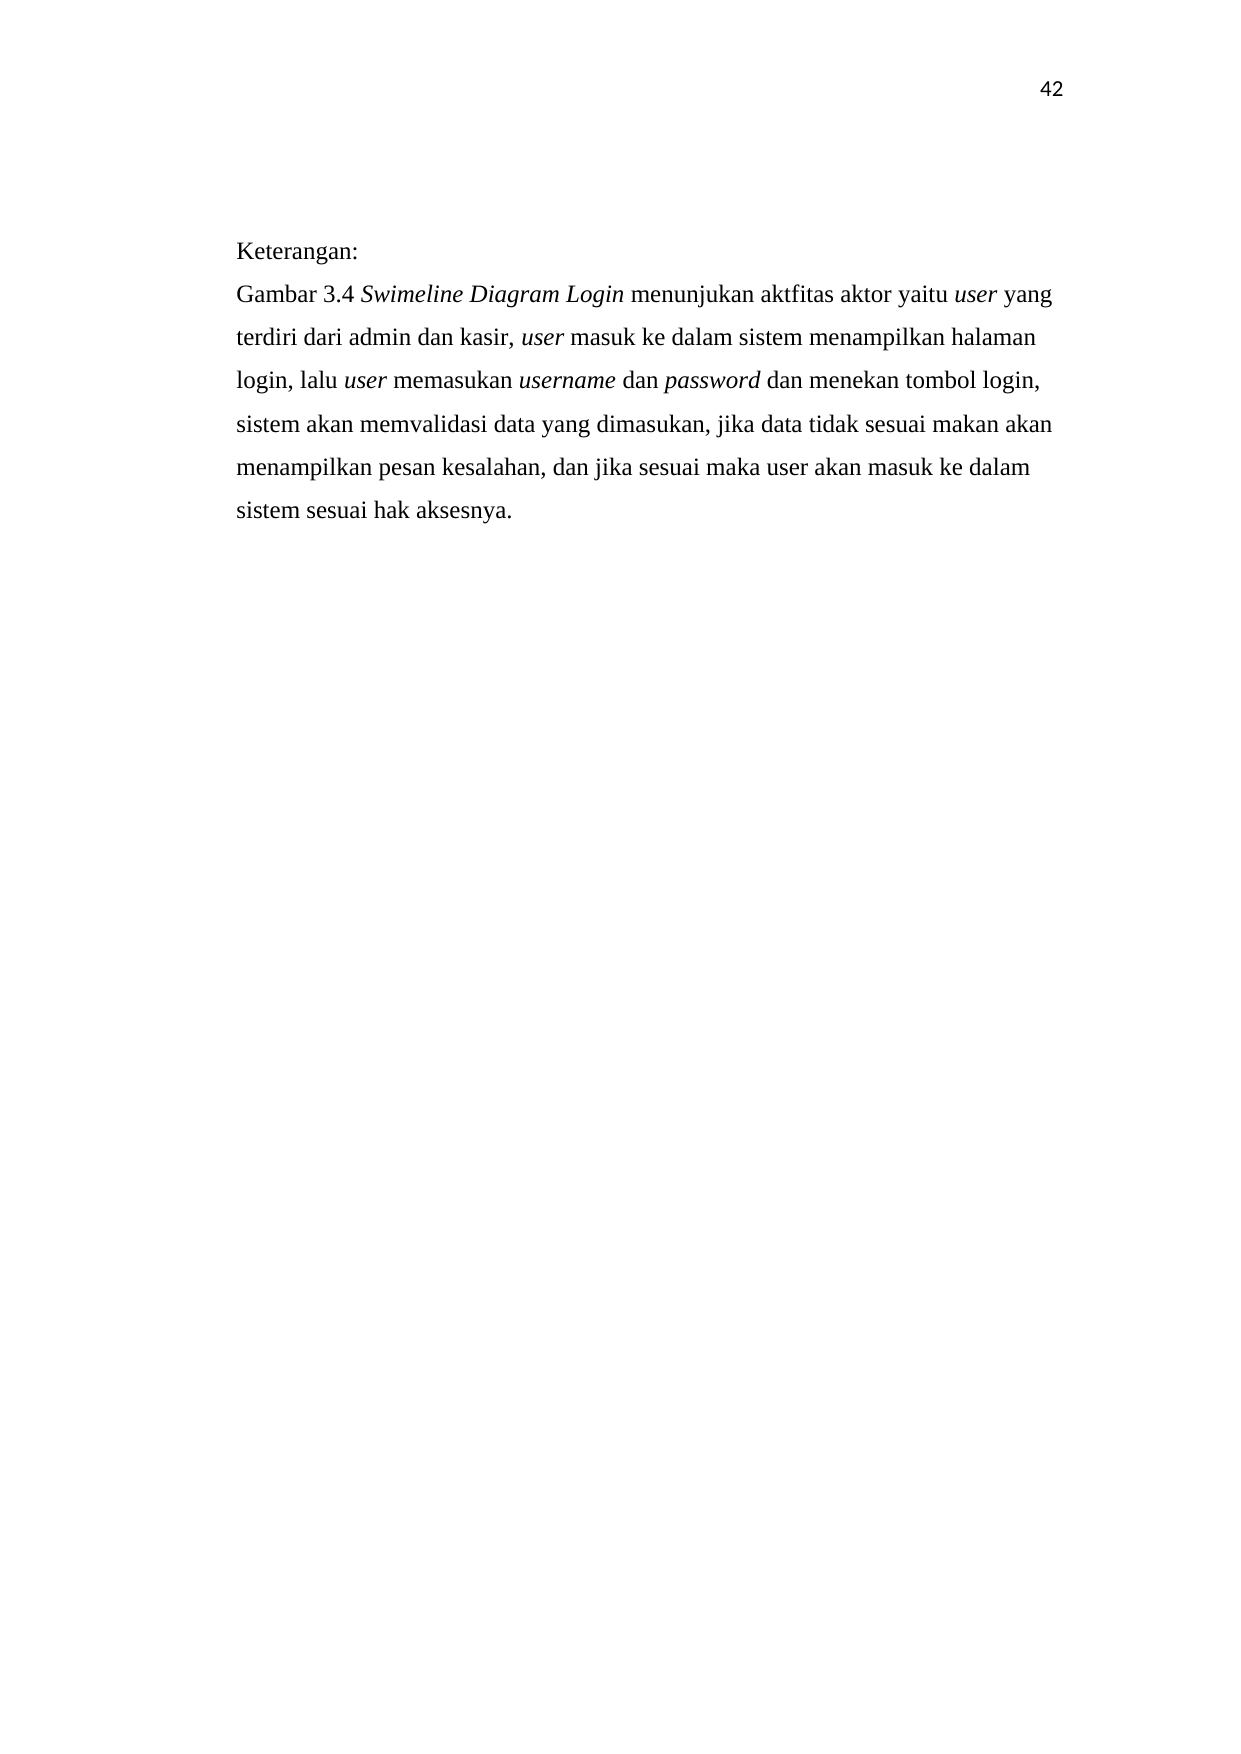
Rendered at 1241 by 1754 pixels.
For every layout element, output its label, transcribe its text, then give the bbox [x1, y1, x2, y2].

text Gambar 3.4 Swimeline Diagram Login menunjukan aktfitas aktor yaitu user yang terdiri dari admin dan kasir, user masuk ke dalam sistem menampilkan halaman login, lalu user memasukan username dan password dan menekan tombol login, sistem akan memvalidasi data yang dimasukan, jika data tidak sesuai makan akan menampilkan pesan kesalahan, dan jika sesuai maka user akan masuk ke dalam sistem sesuai hak aksesnya. [236, 279, 1063, 524]
text Keterangan: [236, 236, 1063, 265]
